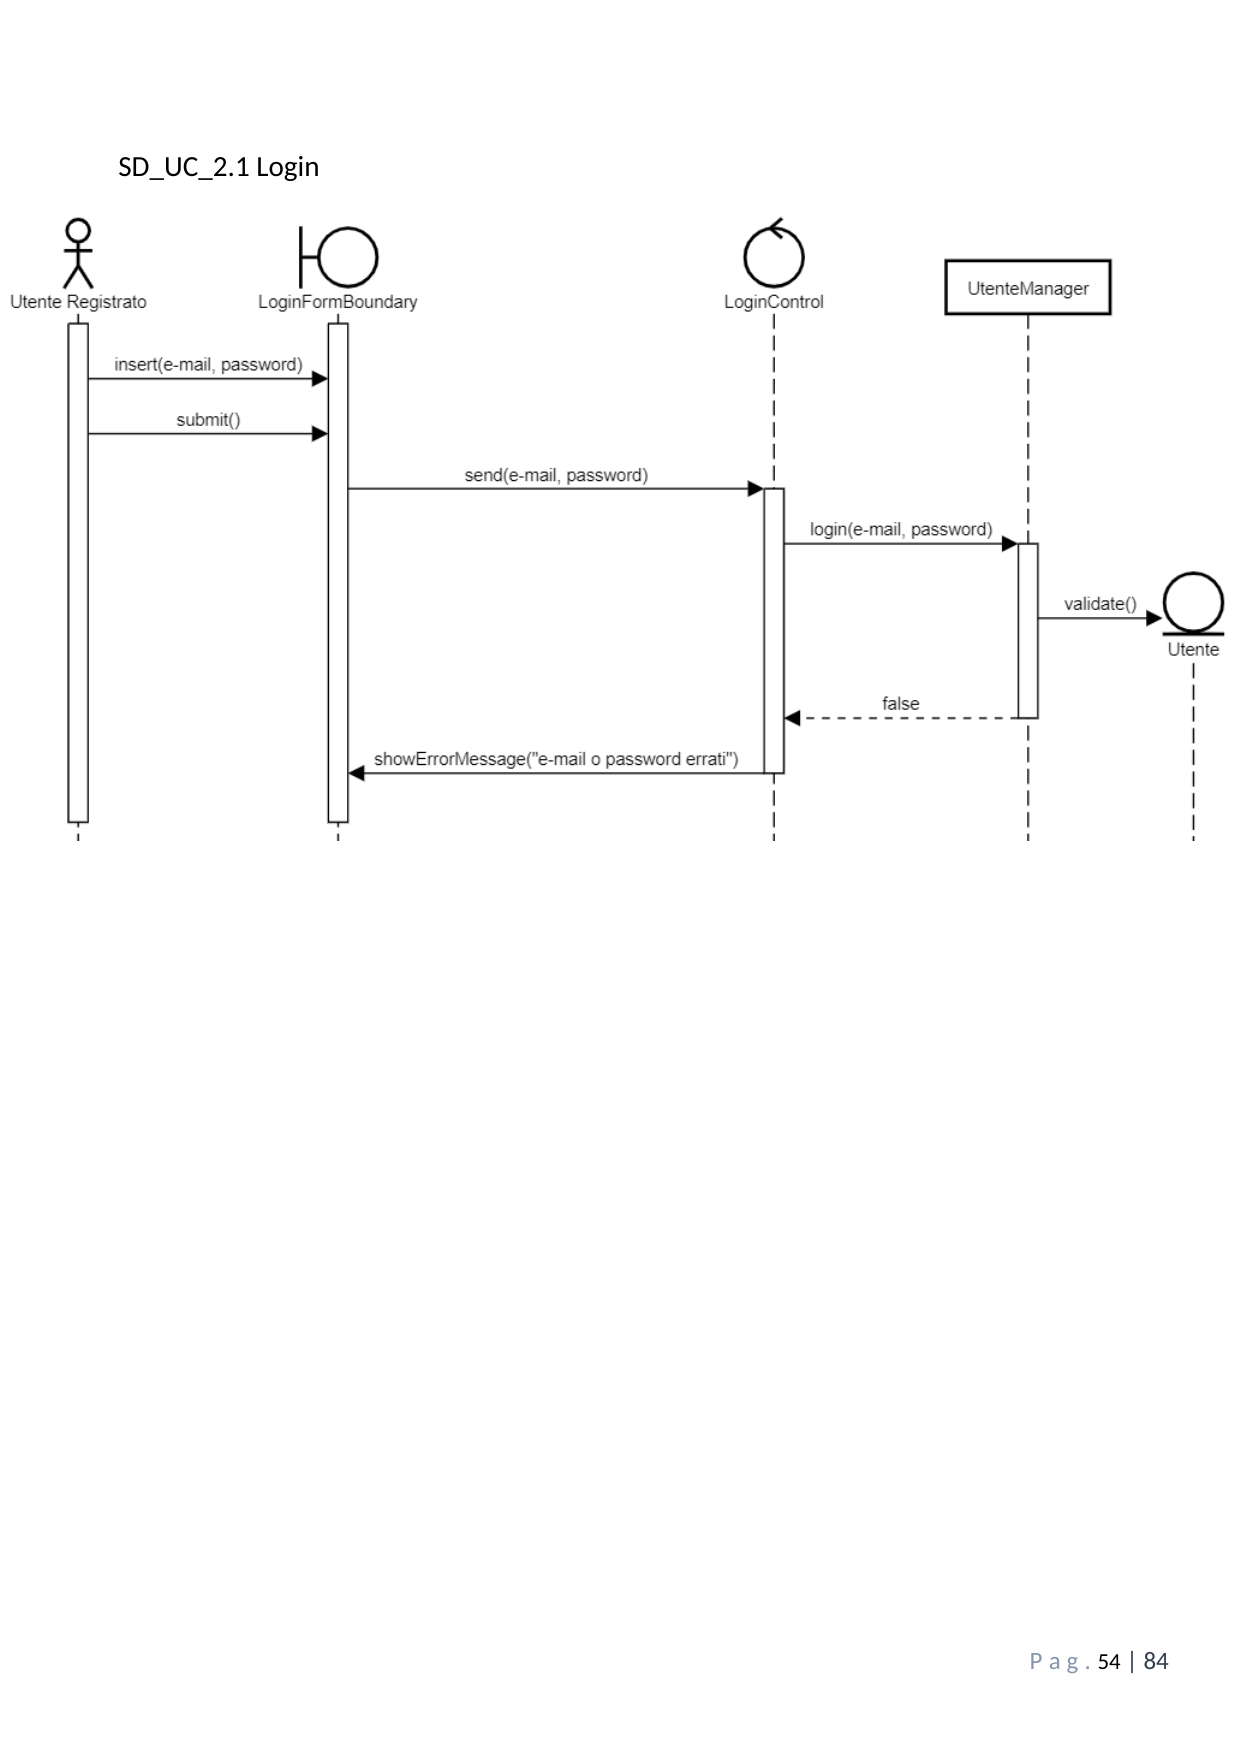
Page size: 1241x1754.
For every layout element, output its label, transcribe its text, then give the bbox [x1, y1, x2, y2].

text SD_UC_2.1 Login [118, 148, 1122, 183]
picture [0, 207, 1234, 841]
